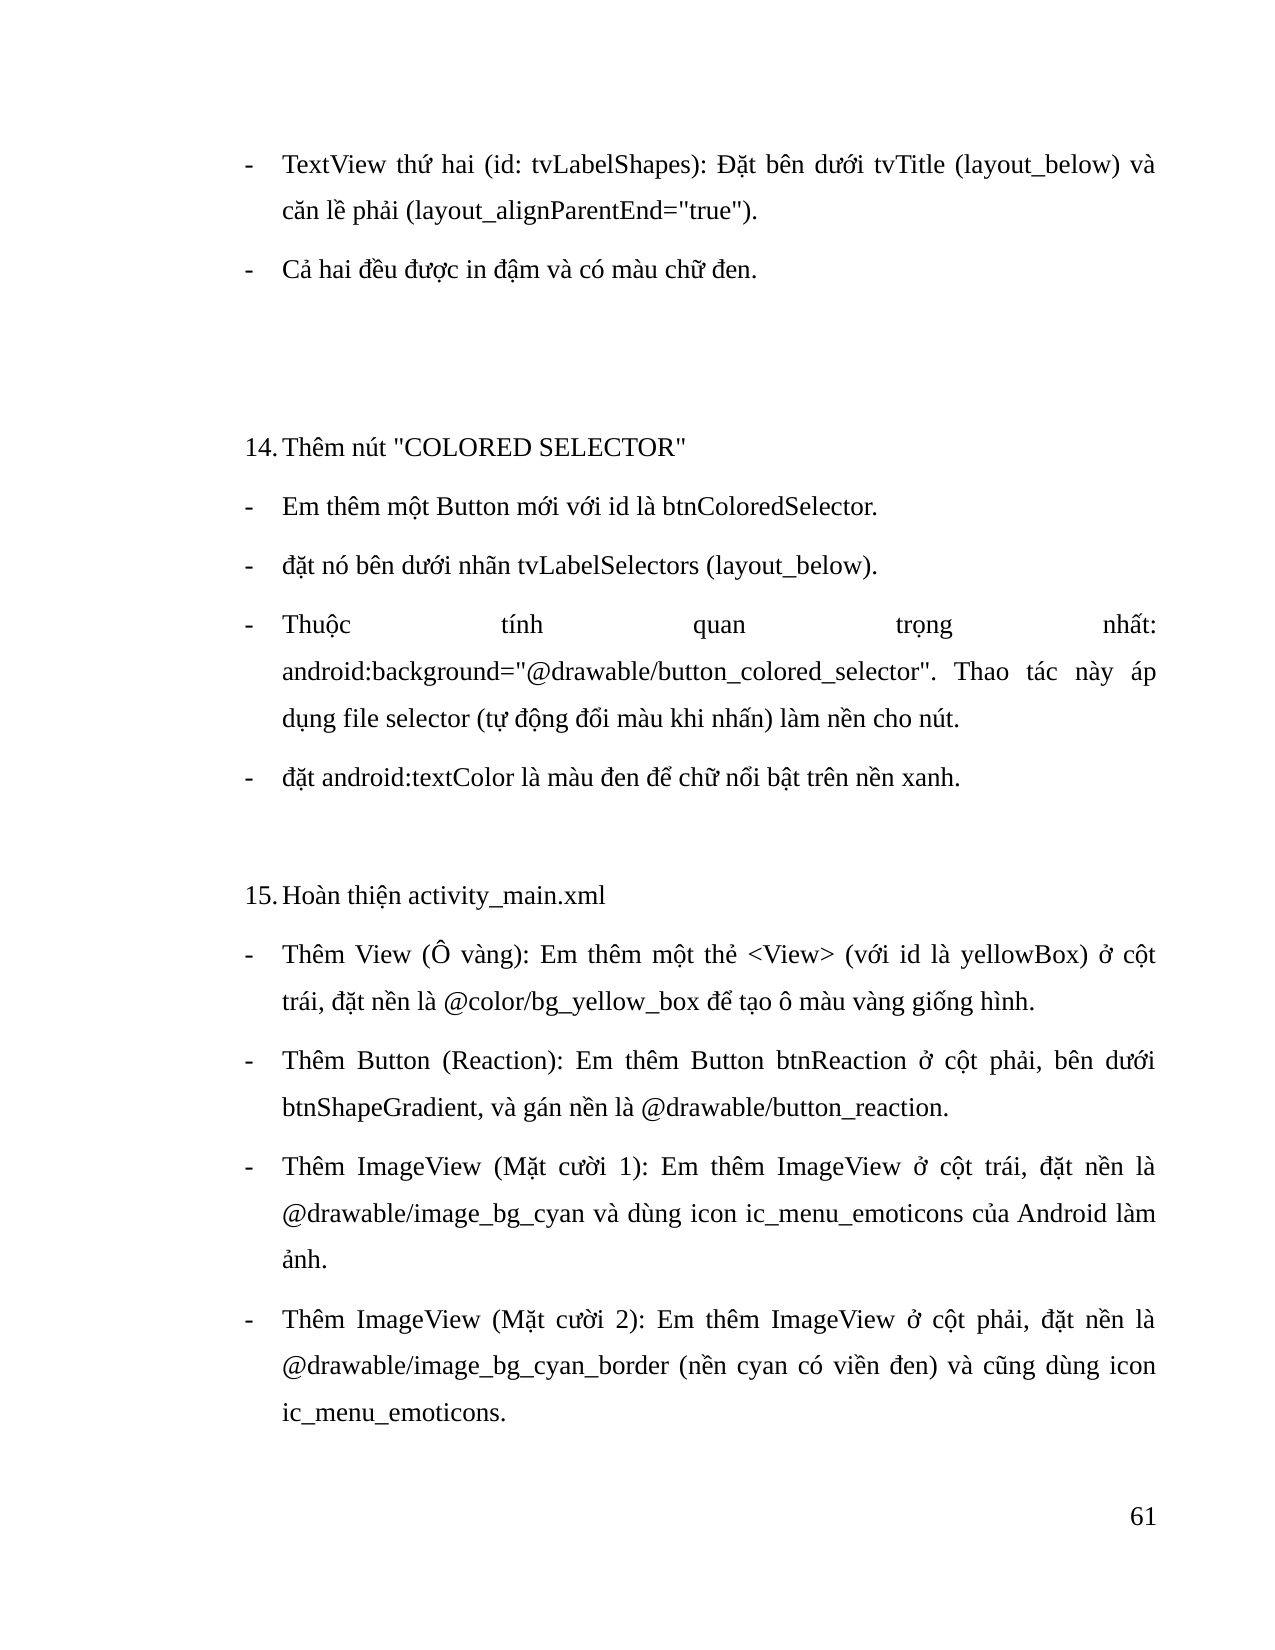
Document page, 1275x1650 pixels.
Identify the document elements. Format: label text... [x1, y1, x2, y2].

list Thêm Button (Reaction): Em thêm Button btnReaction ở cột phải, bên dưới btnShapeGradient, và gán nền là @drawable/button_reaction. [244, 1044, 1157, 1122]
list đặt nó bên dưới nhãn tvLabelSelectors (layout_below). [244, 549, 1157, 581]
list Thêm ImageView (Mặt cười 1): Em thêm ImageView ở cột trái, đặt nền là @drawable/image_bg_cyan và dùng icon ic_menu_emoticons của Android làm ảnh. [244, 1150, 1157, 1275]
list Em thêm một Button mới với id là btnColoredSelector. [244, 490, 1157, 521]
list Thêm nút "COLORED SELECTOR" [244, 431, 1157, 462]
list Thuộc tính quan trọng nhất: android:background="@drawable/button_colored_selector". Thao tác này áp dụng file selector (tự động đổi màu khi nhấn) làm nền cho nút. [244, 608, 1157, 733]
list Thêm ImageView (Mặt cười 2): Em thêm ImageView ở cột phải, đặt nền là @drawable/image_bg_cyan_border (nền cyan có viền đen) và cũng dùng icon ic_menu_emoticons. [244, 1303, 1157, 1427]
list TextView thứ hai (id: tvLabelShapes): Đặt bên dưới tvTitle (layout_below) và căn lề phải (layout_alignParentEnd="true"). [244, 148, 1157, 226]
list Thêm View (Ô vàng): Em thêm một thẻ <View> (với id là yellowBox) ở cột trái, đặt nền là @color/bg_yellow_box để tạo ô màu vàng giống hình. [244, 938, 1157, 1016]
list Hoàn thiện activity_main.xml [244, 879, 1157, 911]
list đặt android:textColor là màu đen để chữ nổi bật trên nền xanh. [244, 761, 1157, 792]
list Cả hai đều được in đậm và có màu chữ đen. [244, 253, 1157, 285]
